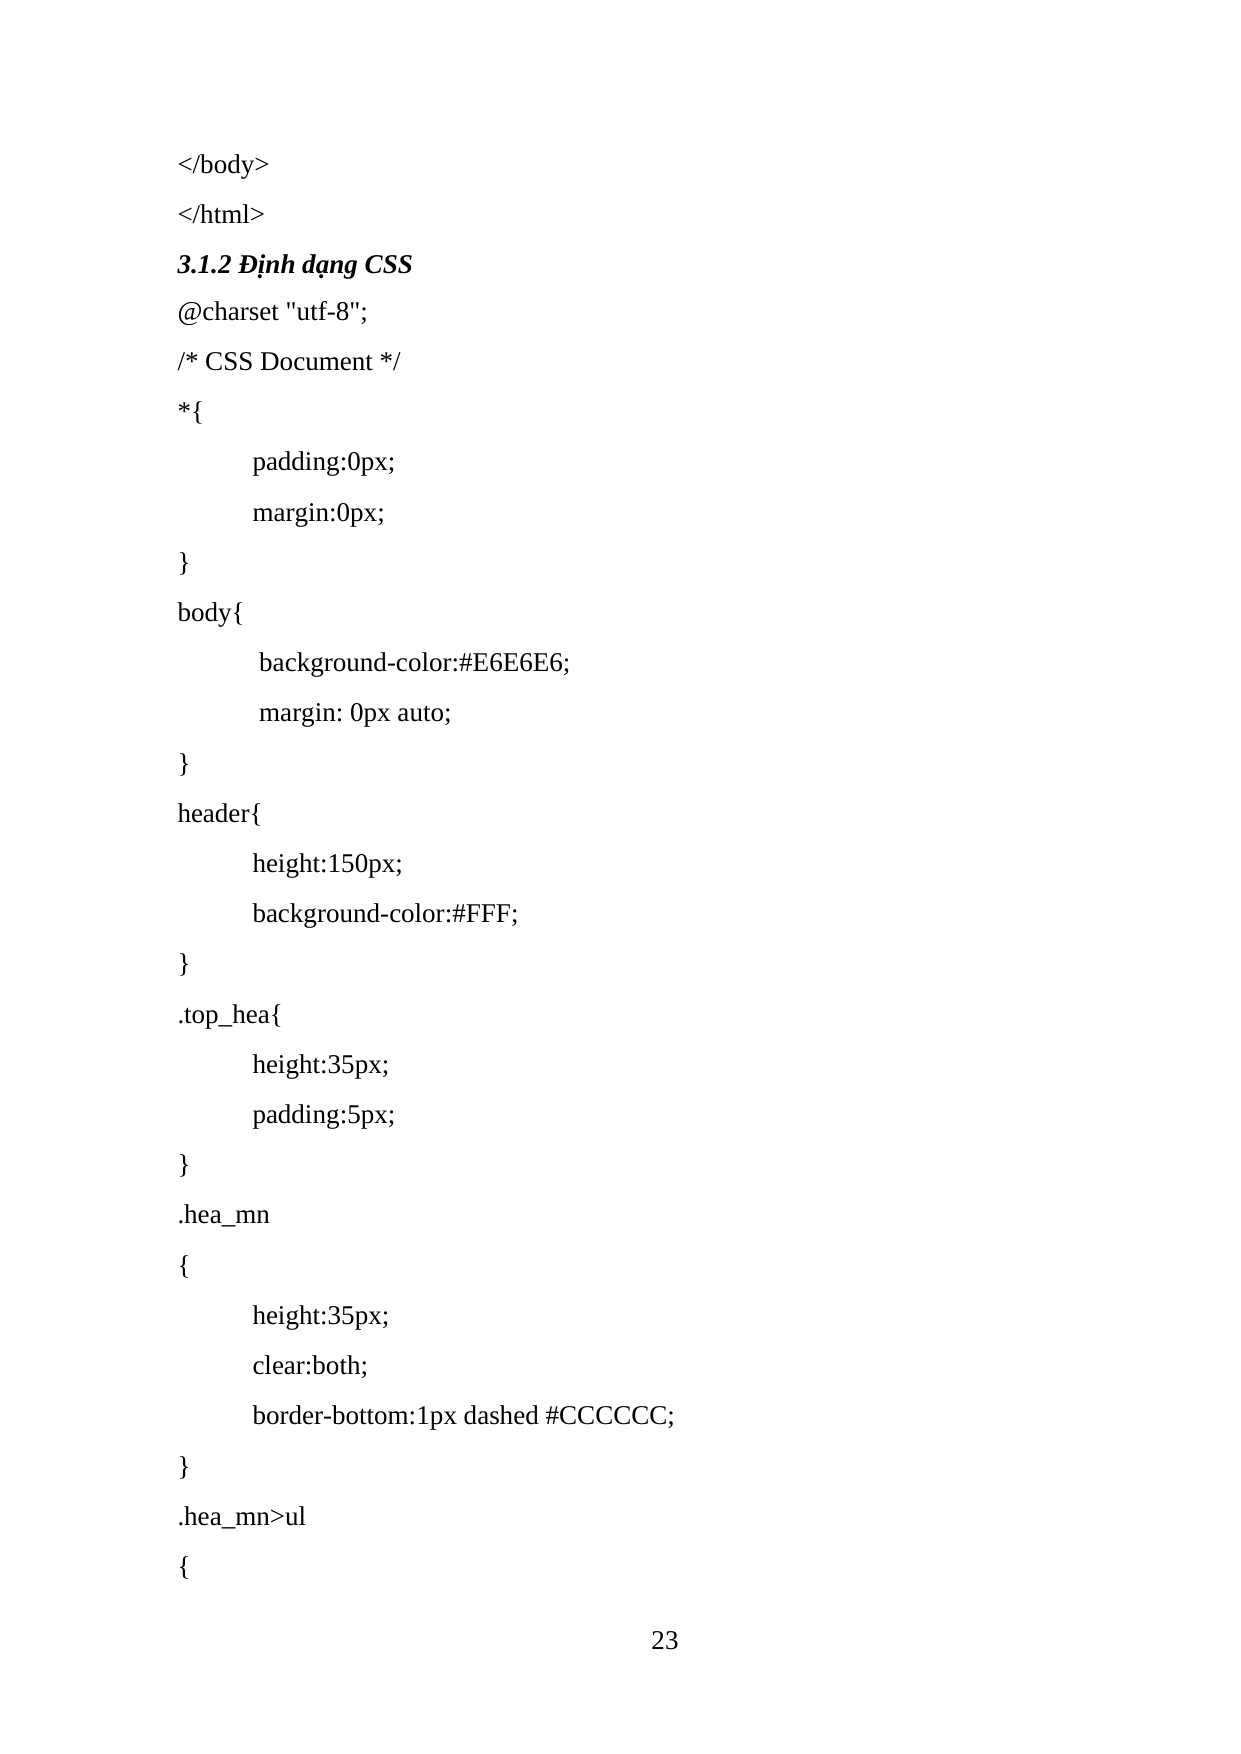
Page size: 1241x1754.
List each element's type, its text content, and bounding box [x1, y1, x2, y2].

text height:35px; [177, 1299, 1122, 1330]
text } [177, 747, 1122, 778]
text @charset "utf-8"; [177, 295, 1122, 326]
text </html> [177, 198, 1122, 229]
text border-bottom:1px dashed #CCCCCC; [177, 1399, 1122, 1431]
text clear:both; [177, 1349, 1122, 1380]
text .hea_mn [177, 1198, 1122, 1230]
text background-color:#E6E6E6; [177, 646, 1122, 677]
text } [177, 1449, 1122, 1481]
text margin: 0px auto; [177, 696, 1122, 728]
text height:35px; [177, 1048, 1122, 1079]
text .hea_mn>ul [177, 1500, 1122, 1531]
text padding:0px; [177, 445, 1122, 477]
text } [177, 947, 1122, 979]
text </body> [177, 148, 1122, 179]
text background-color:#FFF; [177, 897, 1122, 928]
text { [177, 1249, 1122, 1280]
text header{ [177, 797, 1122, 828]
text margin:0px; [177, 496, 1122, 527]
list 3.1.2 Định dạng CSS [177, 248, 1122, 279]
text } [177, 1148, 1122, 1179]
text .top_hea{ [177, 998, 1122, 1029]
text /* CSS Document */ [177, 345, 1122, 376]
text { [177, 1550, 1122, 1581]
text } [177, 546, 1122, 577]
text padding:5px; [177, 1098, 1122, 1129]
text body{ [177, 596, 1122, 627]
text *{ [177, 395, 1122, 426]
text height:150px; [177, 847, 1122, 878]
